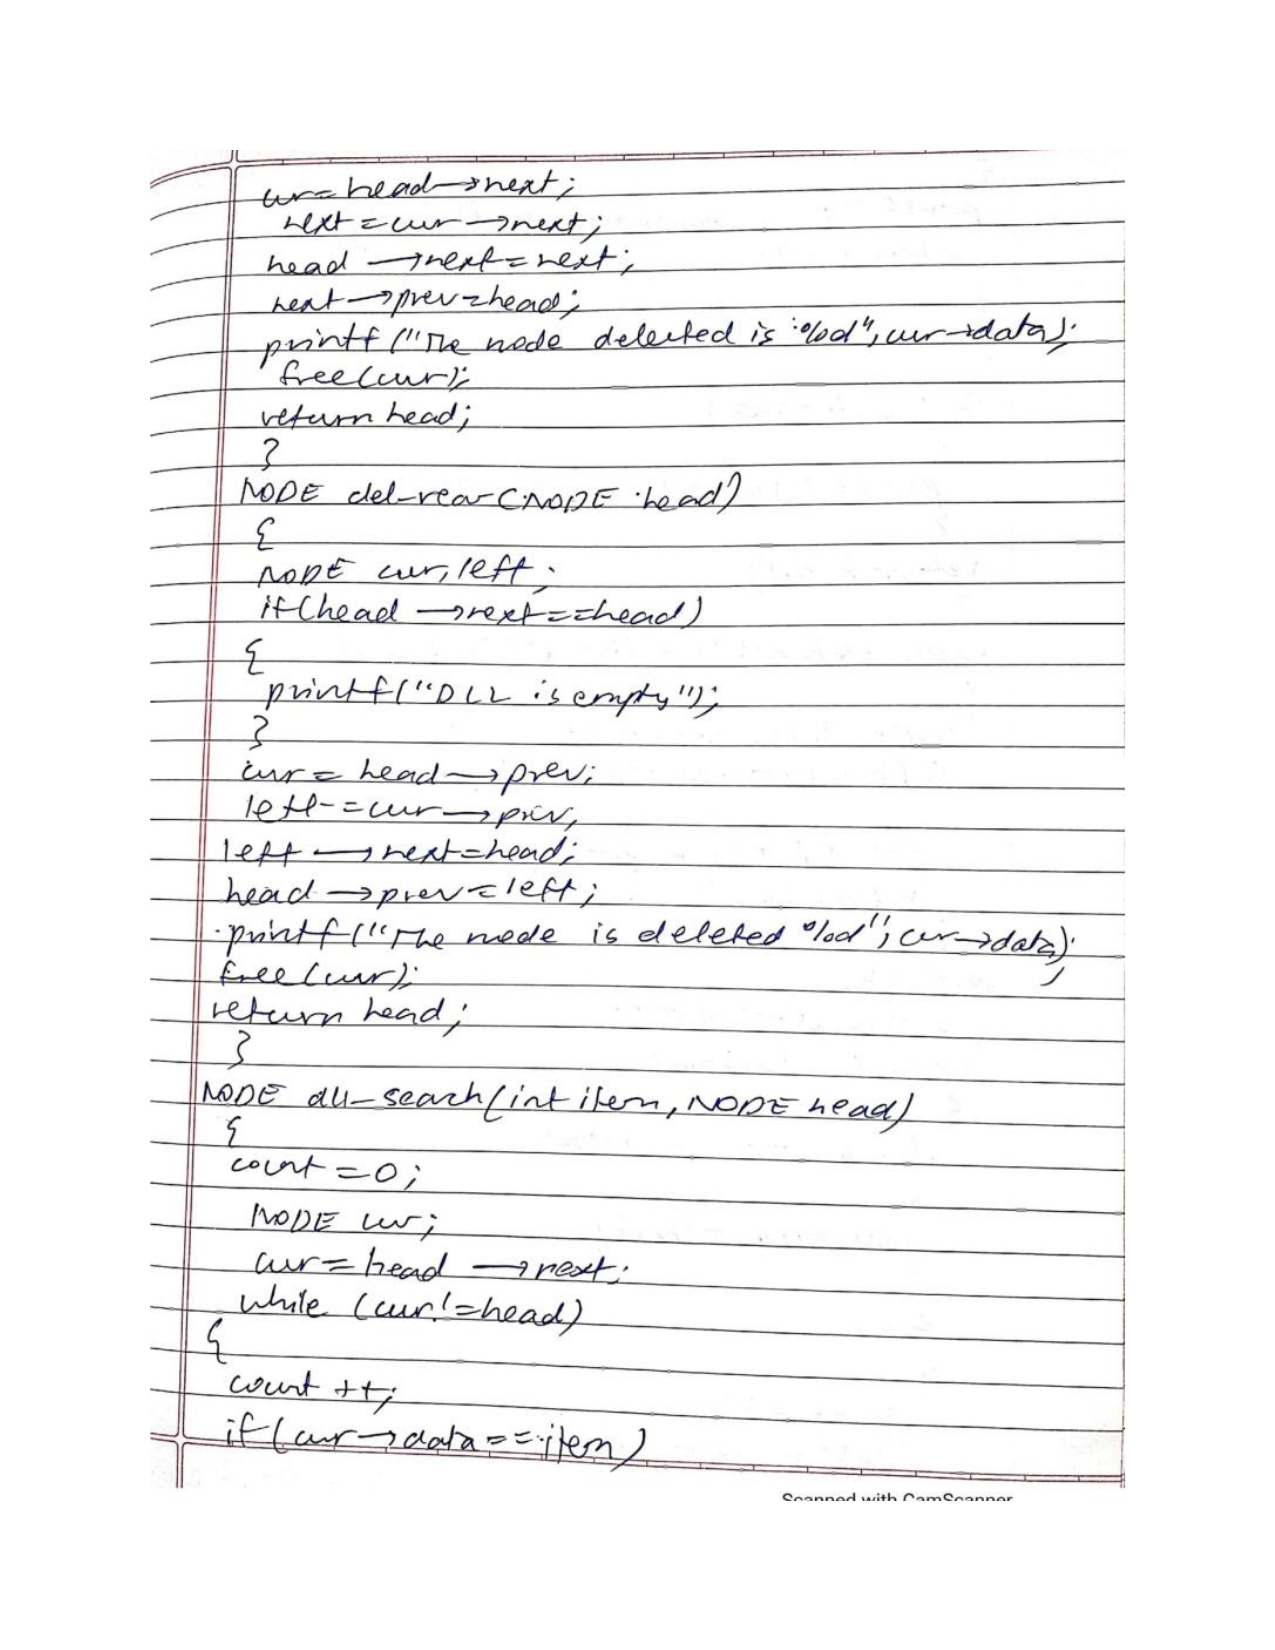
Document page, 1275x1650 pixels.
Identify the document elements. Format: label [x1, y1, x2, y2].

picture [150, 150, 1125, 1501]
